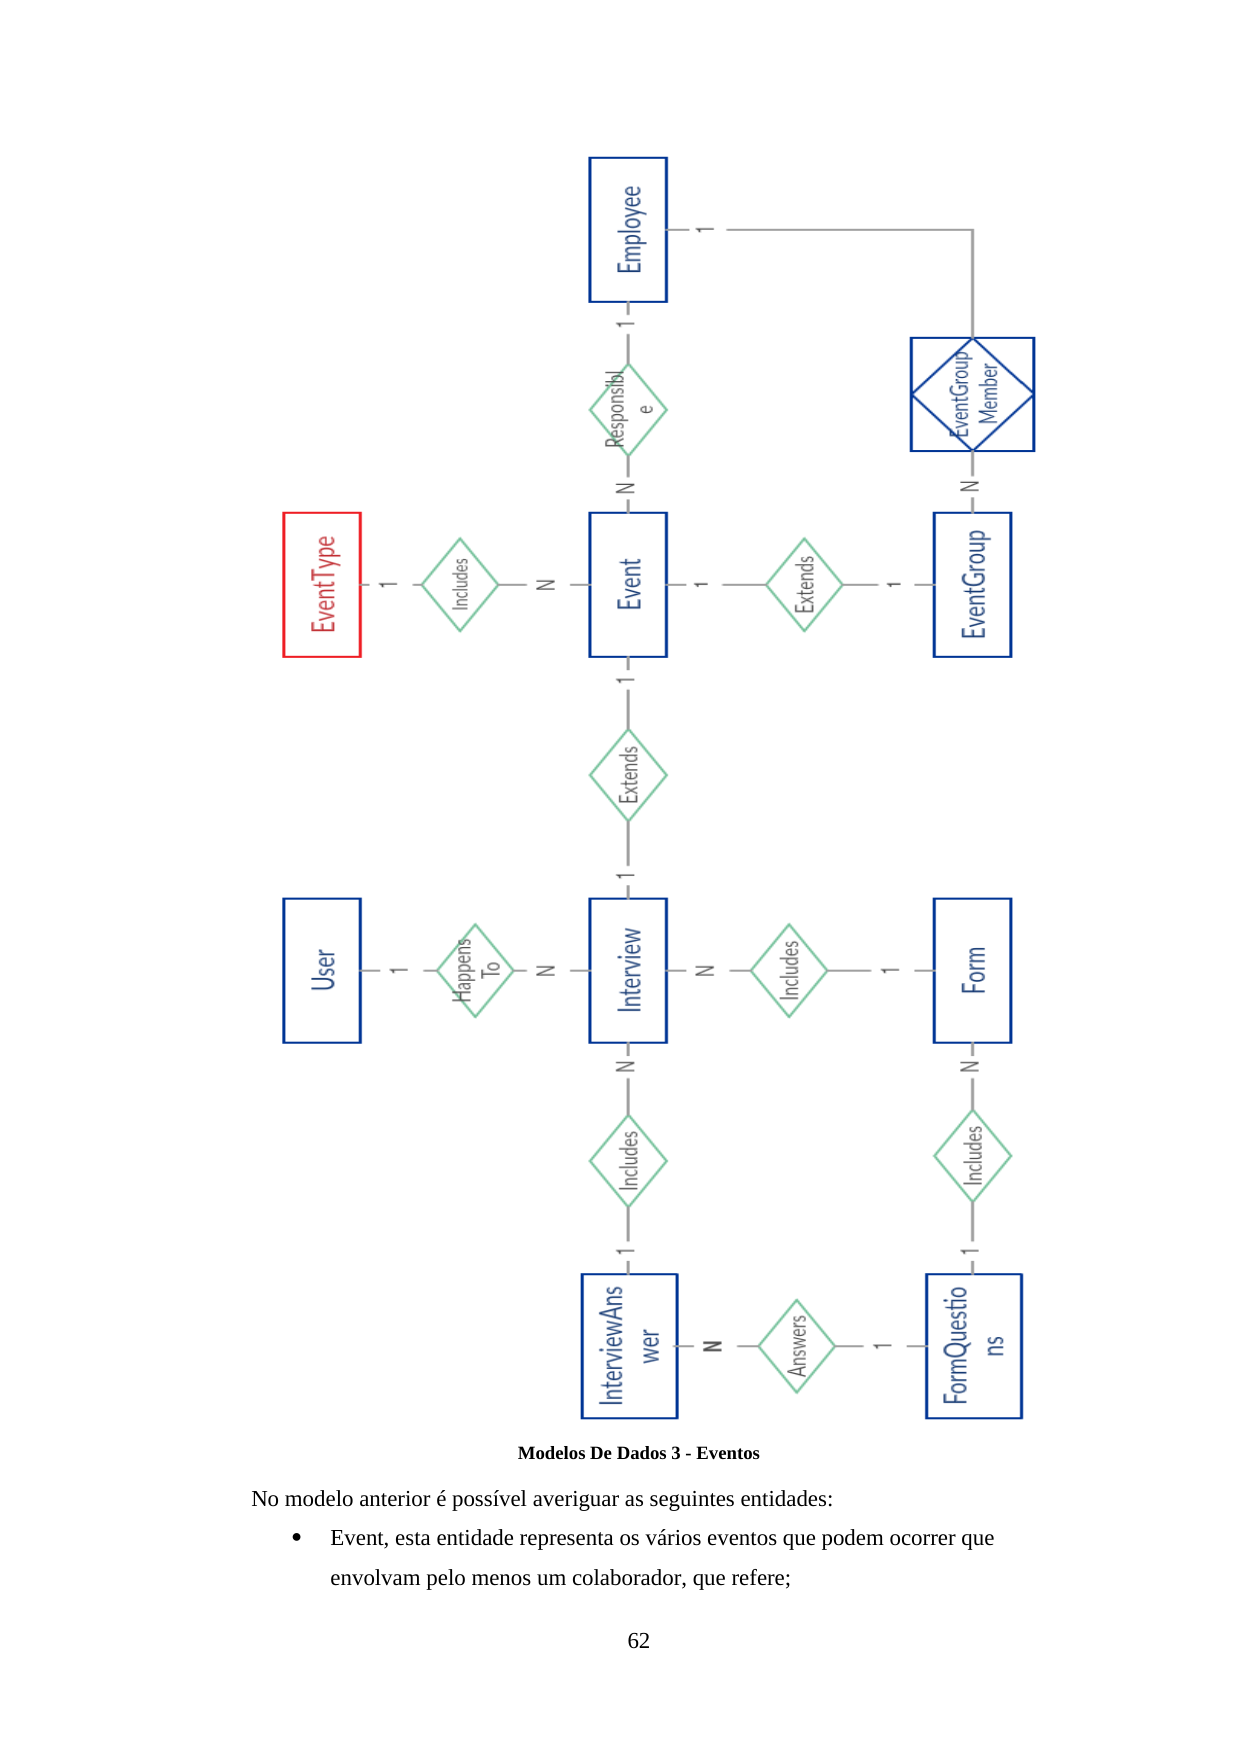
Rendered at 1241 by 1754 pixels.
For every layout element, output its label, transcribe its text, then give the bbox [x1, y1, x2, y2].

picture [269, 149, 1048, 1427]
text No modelo anterior é possível averiguar as seguintes entidades: [177, 1484, 1063, 1511]
list Event, esta entidade representa os vários eventos que podem ocorrer que envolvam pelo menos um colaborador, que refere; [293, 1524, 1063, 1590]
text Modelos De Dados 3 - Eventos [177, 1442, 1063, 1464]
